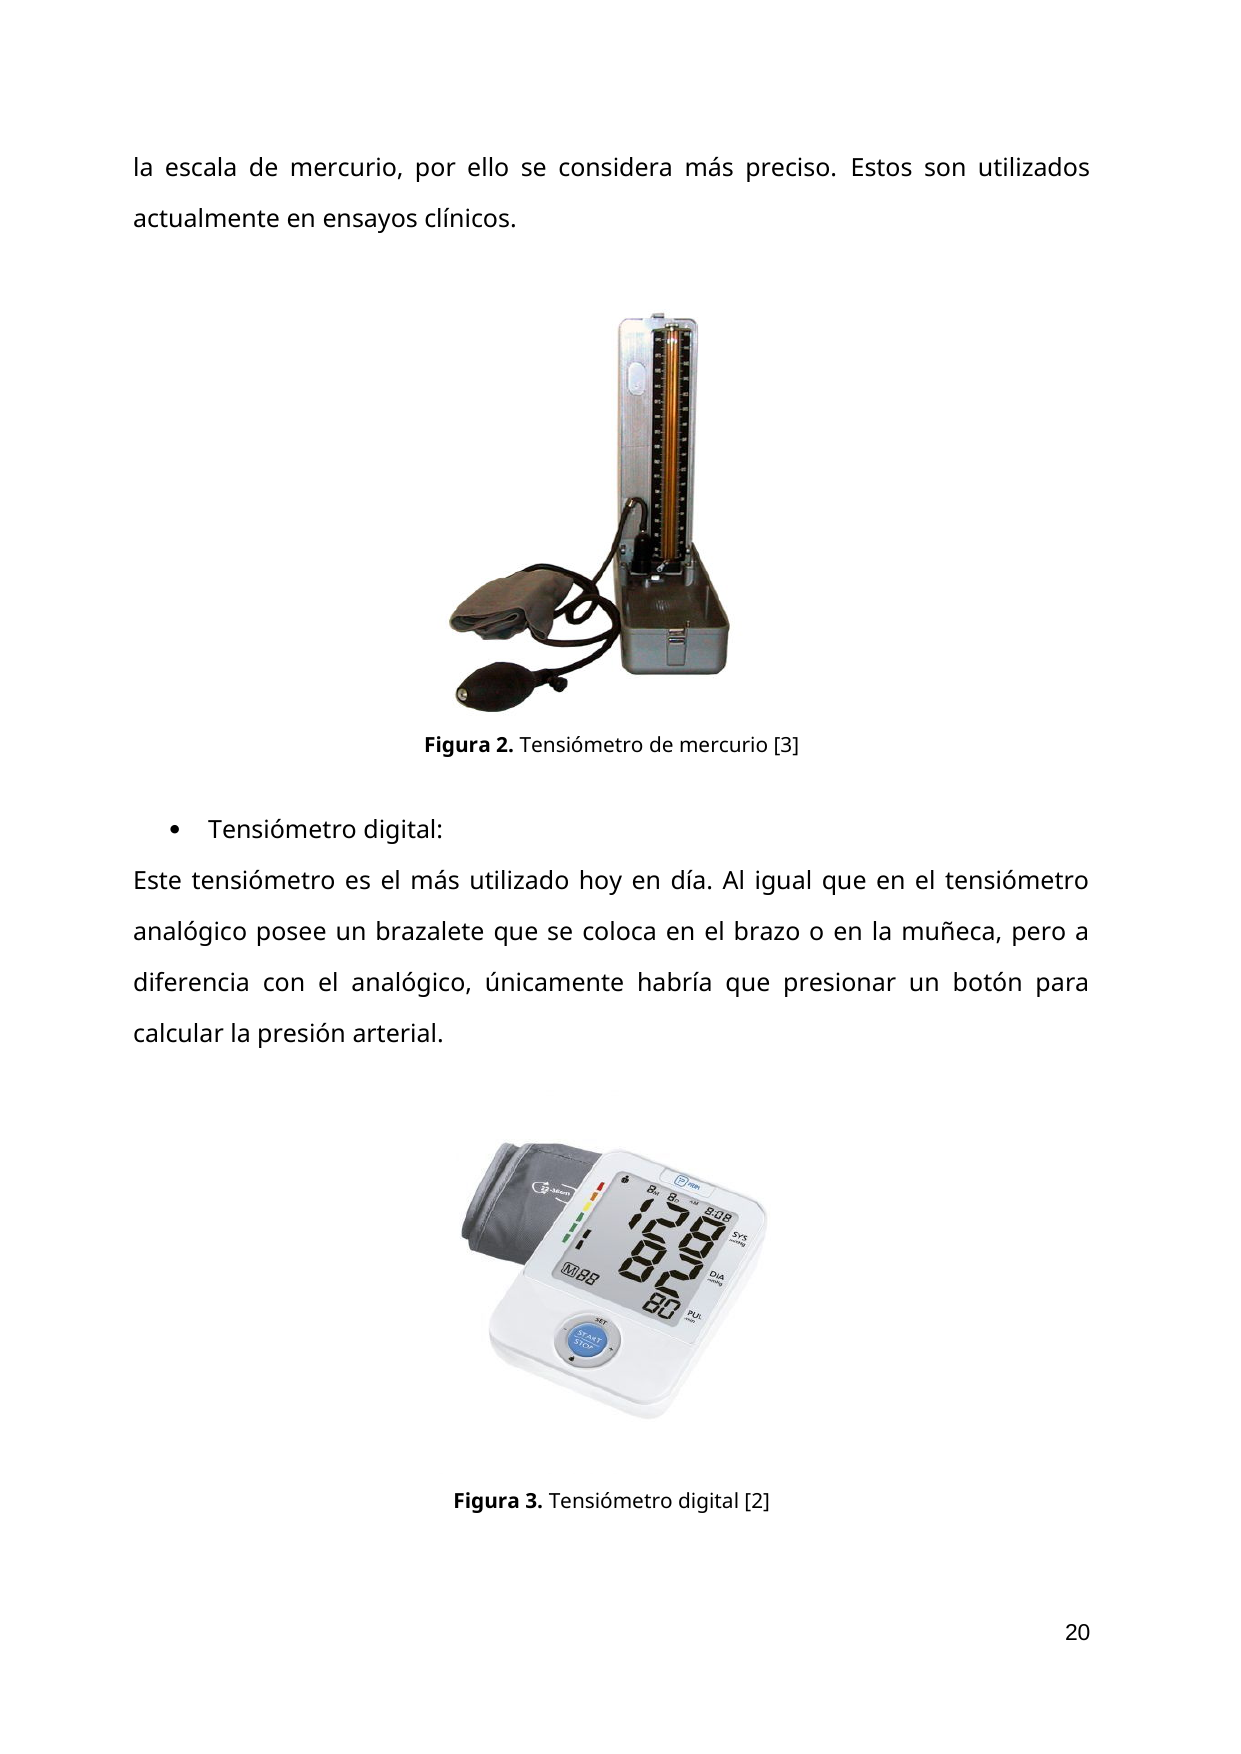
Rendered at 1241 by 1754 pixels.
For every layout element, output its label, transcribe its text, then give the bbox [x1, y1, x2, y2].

picture [408, 1066, 816, 1474]
picture [408, 309, 816, 717]
list Tensiómetro digital: [170, 811, 1090, 845]
text Este tensiómetro es el más utilizado hoy en día. Al igual que en el tensiómetro analógico posee un brazalete que se coloca en el brazo o en la muñeca, pero a diferencia con el analógico, únicamente habría que presionar un botón para calcular la presión arterial. [133, 862, 1090, 1049]
text Figura 3. Tensiómetro digital [2] [133, 1487, 1090, 1515]
text Figura 2. Tensiómetro de mercurio [3] [133, 730, 1090, 758]
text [133, 150, 1090, 235]
